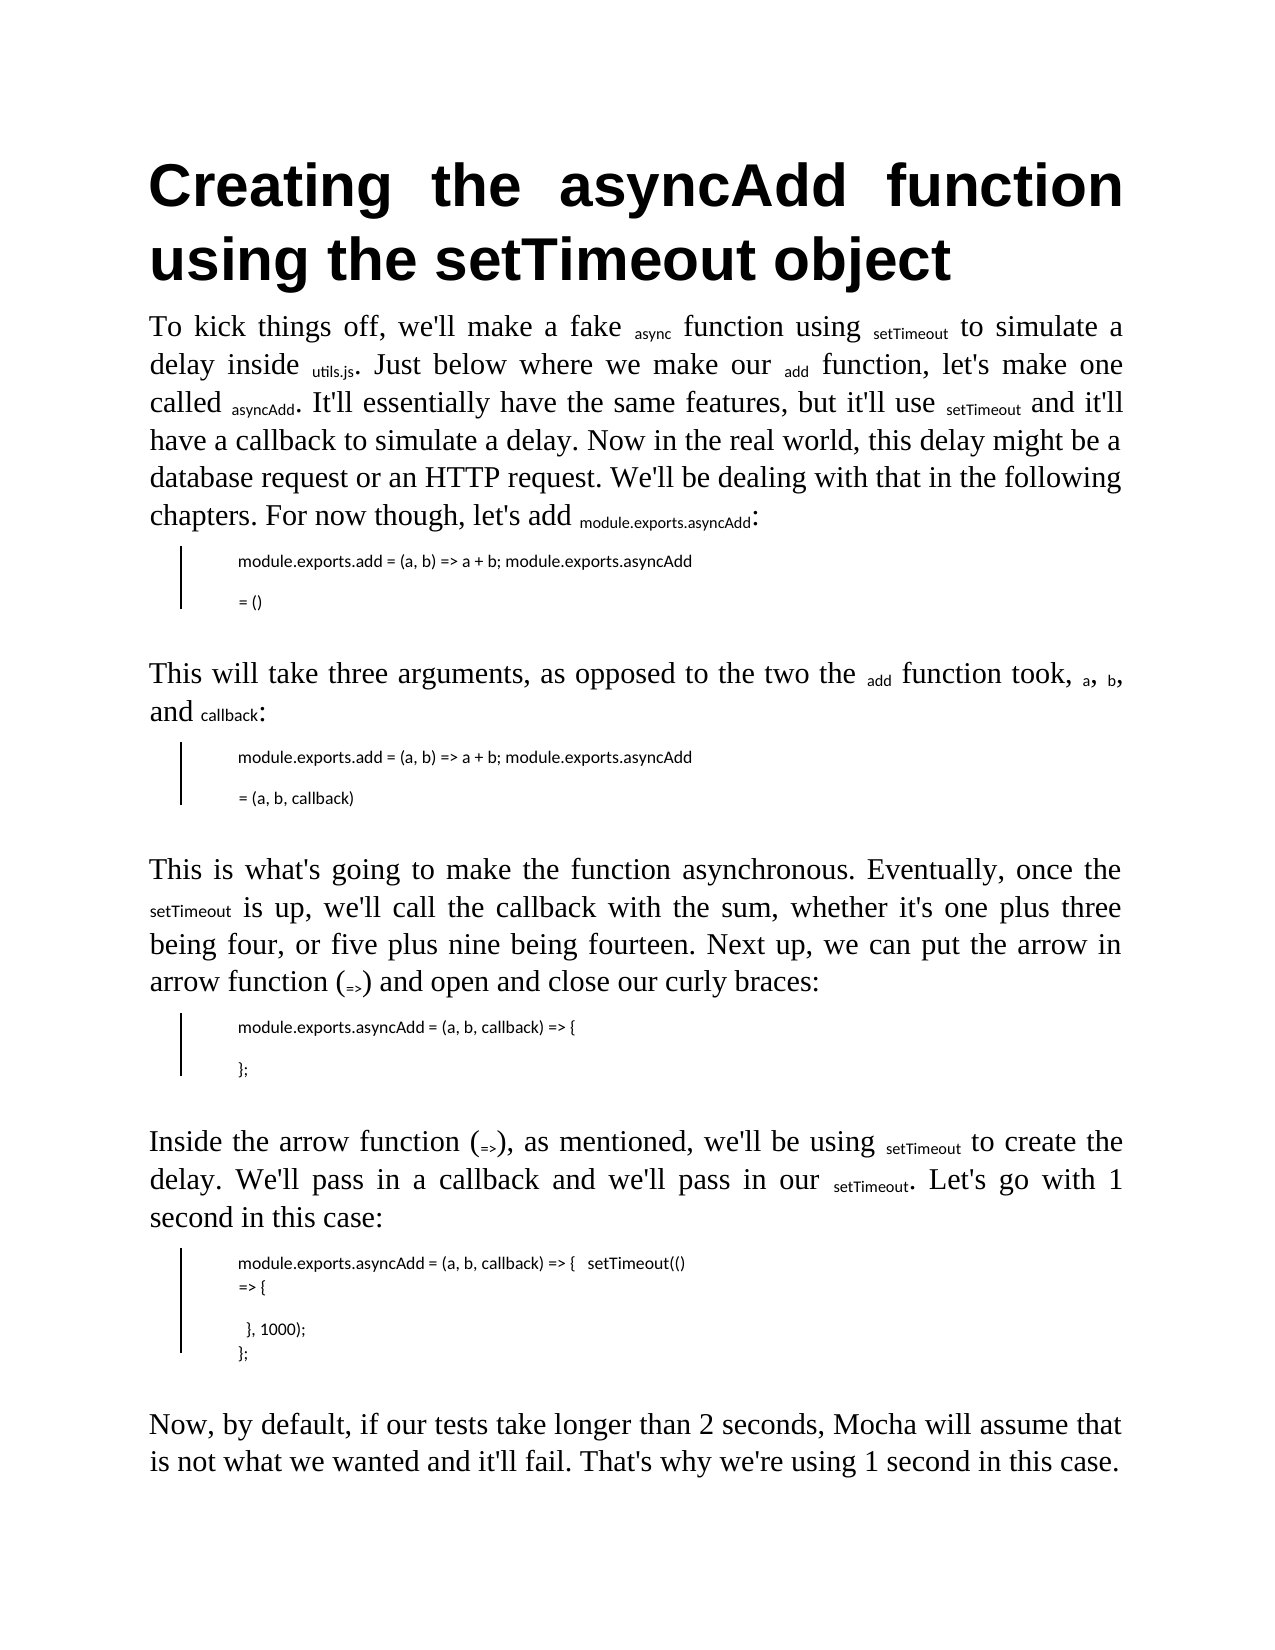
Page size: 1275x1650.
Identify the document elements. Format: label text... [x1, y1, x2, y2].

text Inside the arrow function (=>), as mentioned, we'll be using setTimeout to create the delay. We'll pass in a callback and we'll pass in our setTimeout. Let's go with 1 second in this case: [148, 1124, 1123, 1234]
text Now, by default, if our tests take longer than 2 seconds, Mocha will assume that is not what we wanted and it'll fail. That's why we're using 1 second in this case. [148, 1406, 1123, 1478]
text This will take three arguments, as opposed to the two the add function took, a, b, and callback: [148, 656, 1123, 728]
text module.exports.asyncAdd = (a, b, callback) => { [187, 1017, 695, 1038]
text module.exports.add = (a, b) => a + b; module.exports.asyncAdd = (a, b, callback) [187, 746, 695, 809]
text }, 1000); [187, 1318, 695, 1339]
text Creating the asyncAdd function using the setTimeout object [148, 150, 1125, 293]
text }; [187, 1058, 695, 1080]
text To kick things off, we'll make a fake async function using setTimeout to simulate a delay inside utils.js. Just below where we make our add function, let's make one called asyncAdd. It'll essentially have the same features, but it'll use setTimeout and it'll have a callback to simulate a delay. Now in the real world, this delay might be a database request or an HTTP request. We'll be dealing with that in the following chapters. For now though, let's add module.exports.asyncAdd: [148, 308, 1123, 532]
text This is what's going to make the function asynchronous. Eventually, once the setTimeout is up, we'll call the callback with the sum, whether it's one plus three being four, or five plus nine being fourteen. Next up, we can put the arrow in arrow function (=>) and open and close our curly braces: [148, 851, 1123, 999]
text module.exports.asyncAdd = (a, b, callback) => { setTimeout(() => { [187, 1252, 695, 1297]
text module.exports.add = (a, b) => a + b; module.exports.asyncAdd = () [187, 550, 695, 613]
text }; [187, 1342, 695, 1363]
